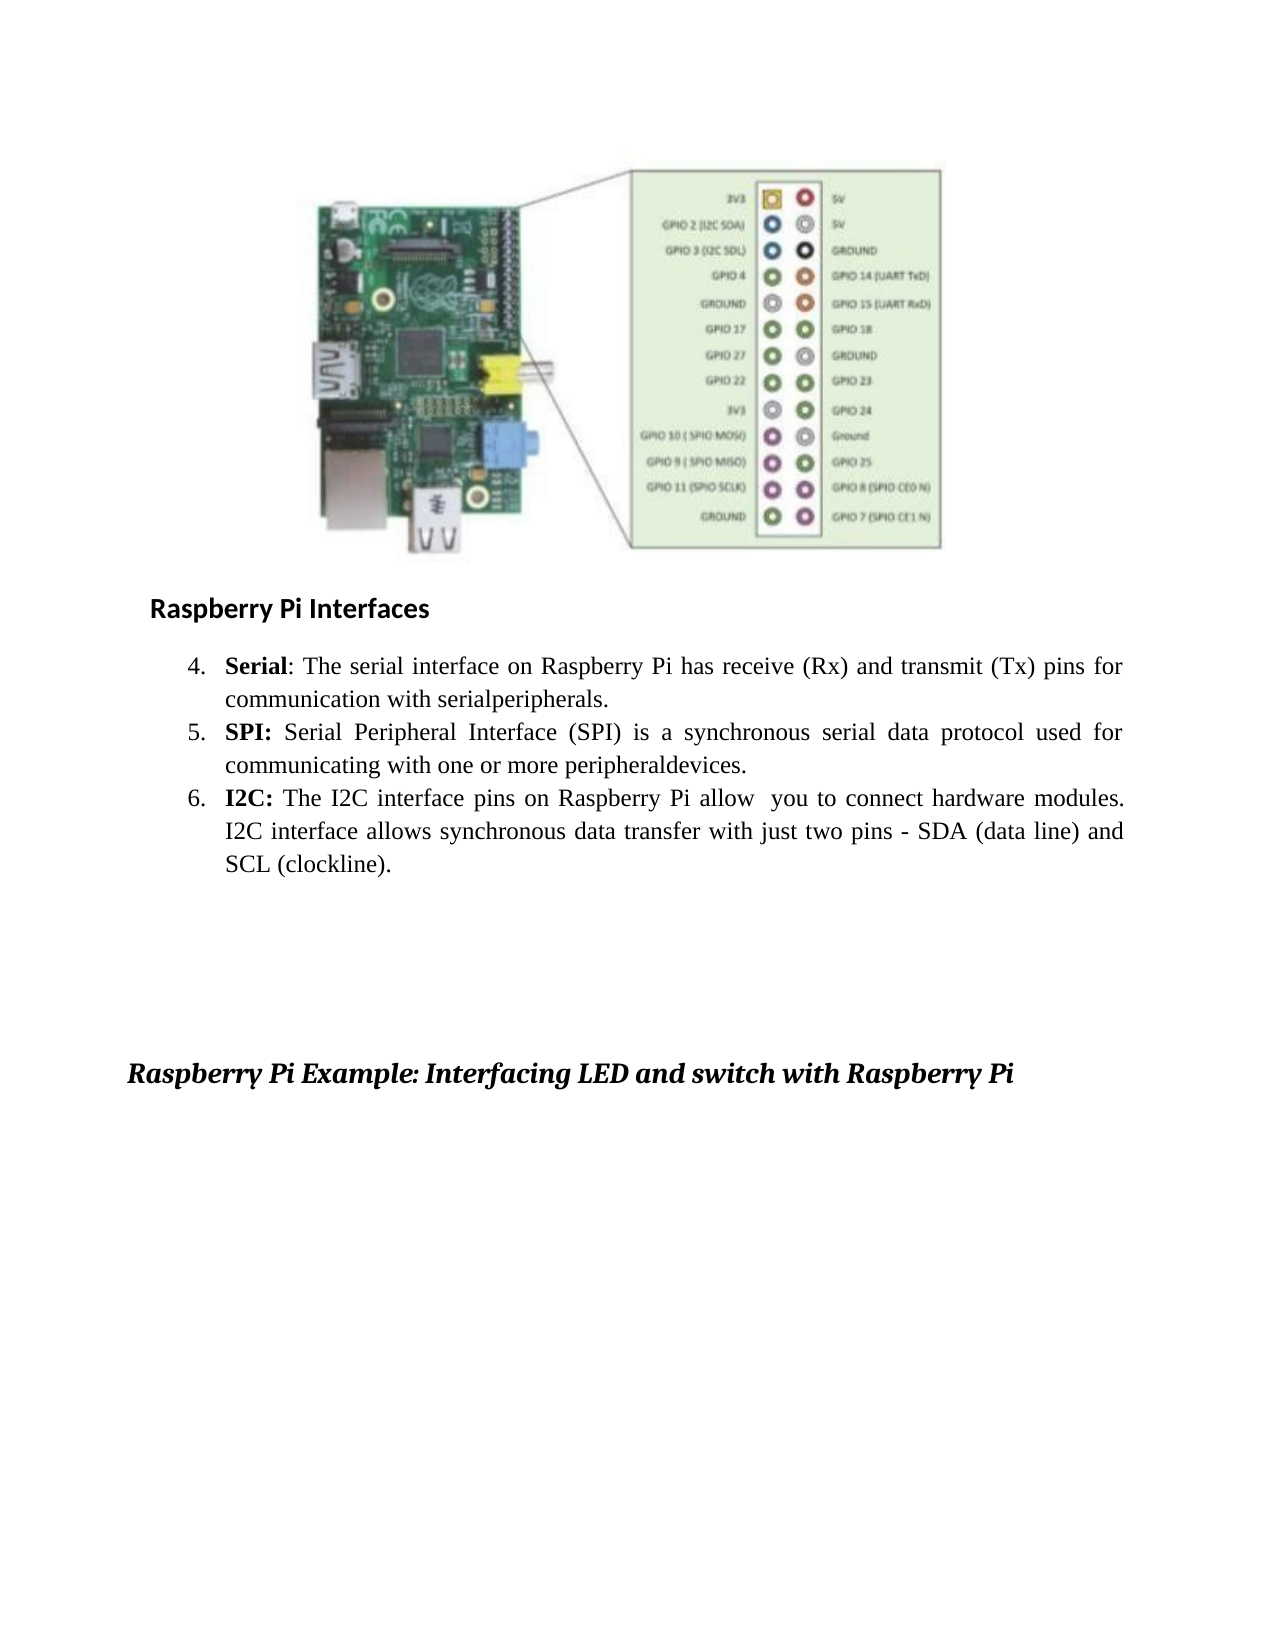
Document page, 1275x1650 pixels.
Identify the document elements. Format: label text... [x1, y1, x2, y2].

subtitle Raspberry Pi Example: Interfacing LED and switch with Raspberry Pi [127, 1057, 1210, 1091]
picture [296, 150, 948, 563]
text Raspberry Pi Interfaces [150, 590, 1210, 626]
list SPI: Serial Peripheral Interface (SPI) is a synchronous serial data protocol used for communicating with one or more peripheraldevices. [187, 717, 1124, 779]
list I2C: The I2C interface pins on Raspberry Pi allow you to connect hardware modules. I2C interface allows synchronous data transfer with just two pins - SDA (data line) and SCL (clockline). [187, 783, 1126, 878]
list Serial: The serial interface on Raspberry Pi has receive (Rx) and transmit (Tx) pins for communication with serialperipherals. [187, 651, 1124, 713]
